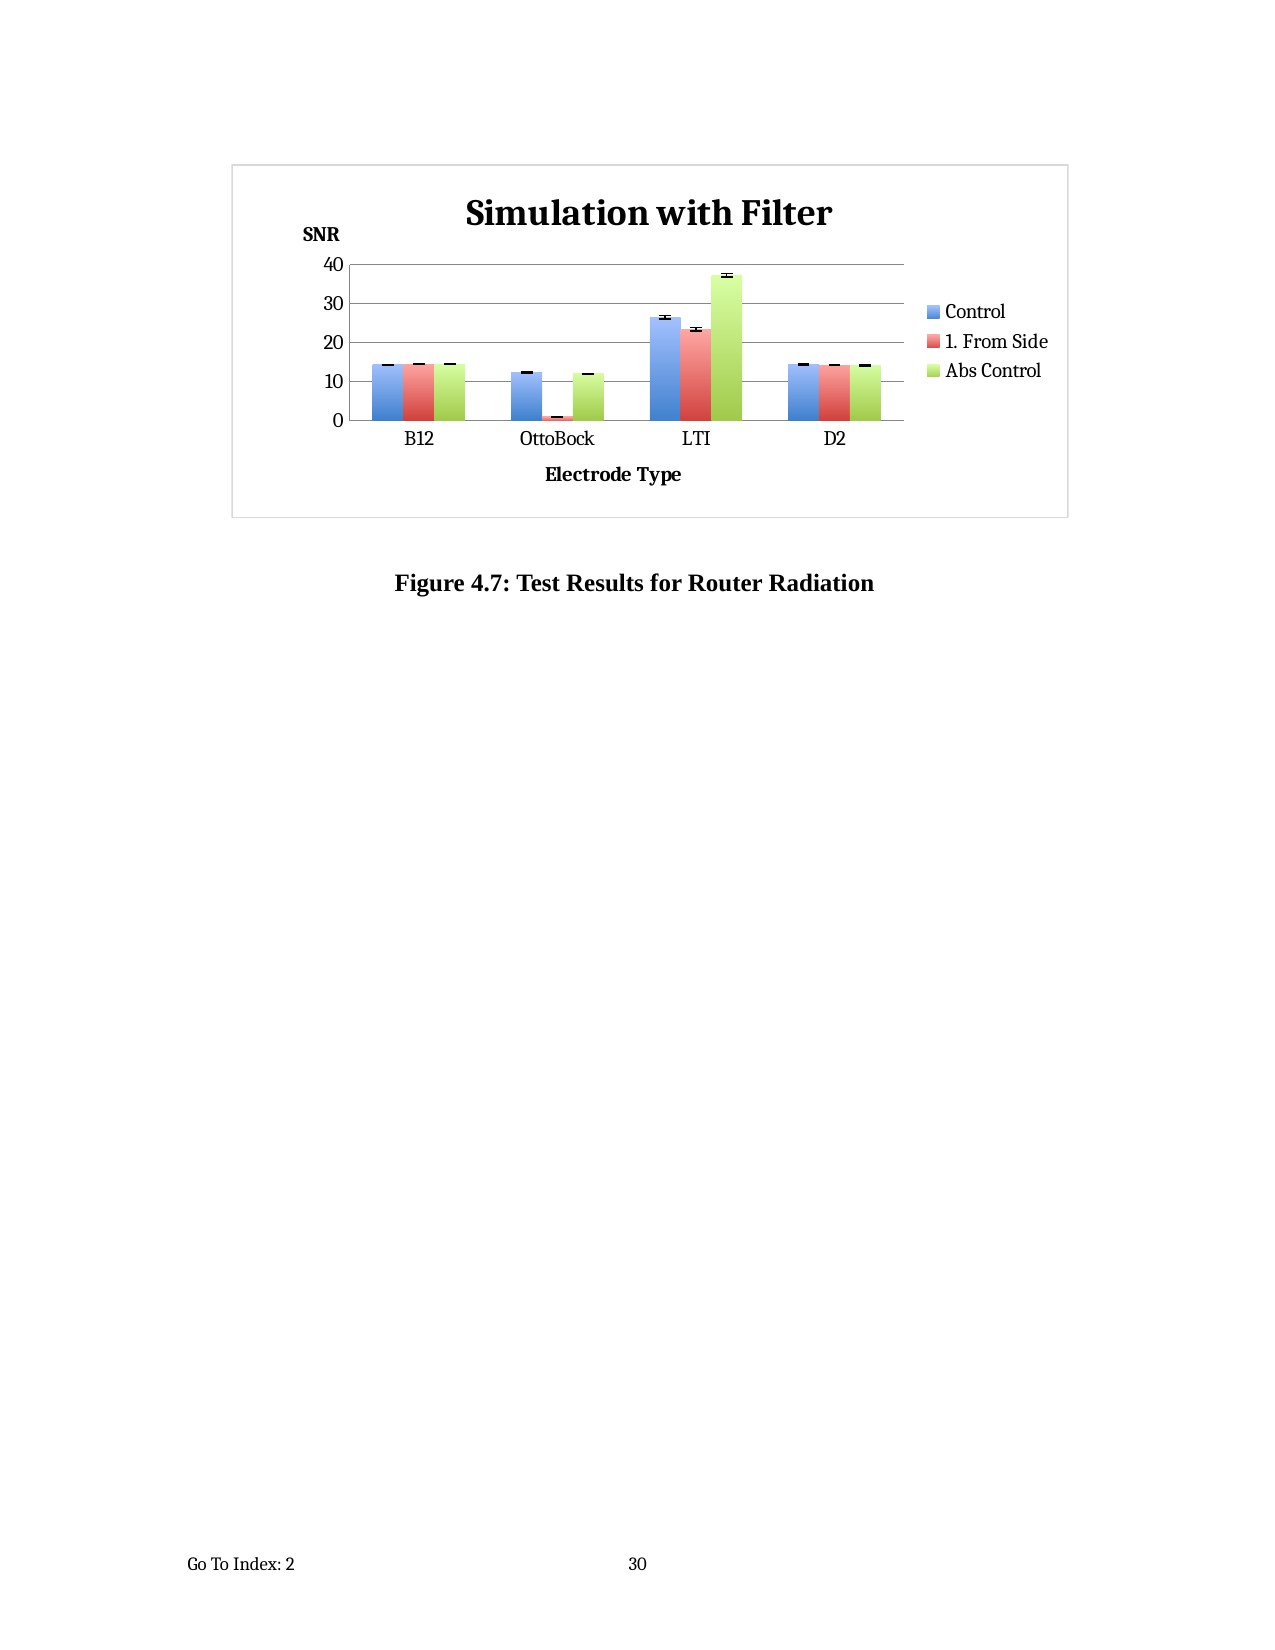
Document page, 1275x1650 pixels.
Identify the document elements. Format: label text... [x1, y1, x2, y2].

text Figure 4.7: Test Results for Router Radiation [394, 561, 1087, 605]
